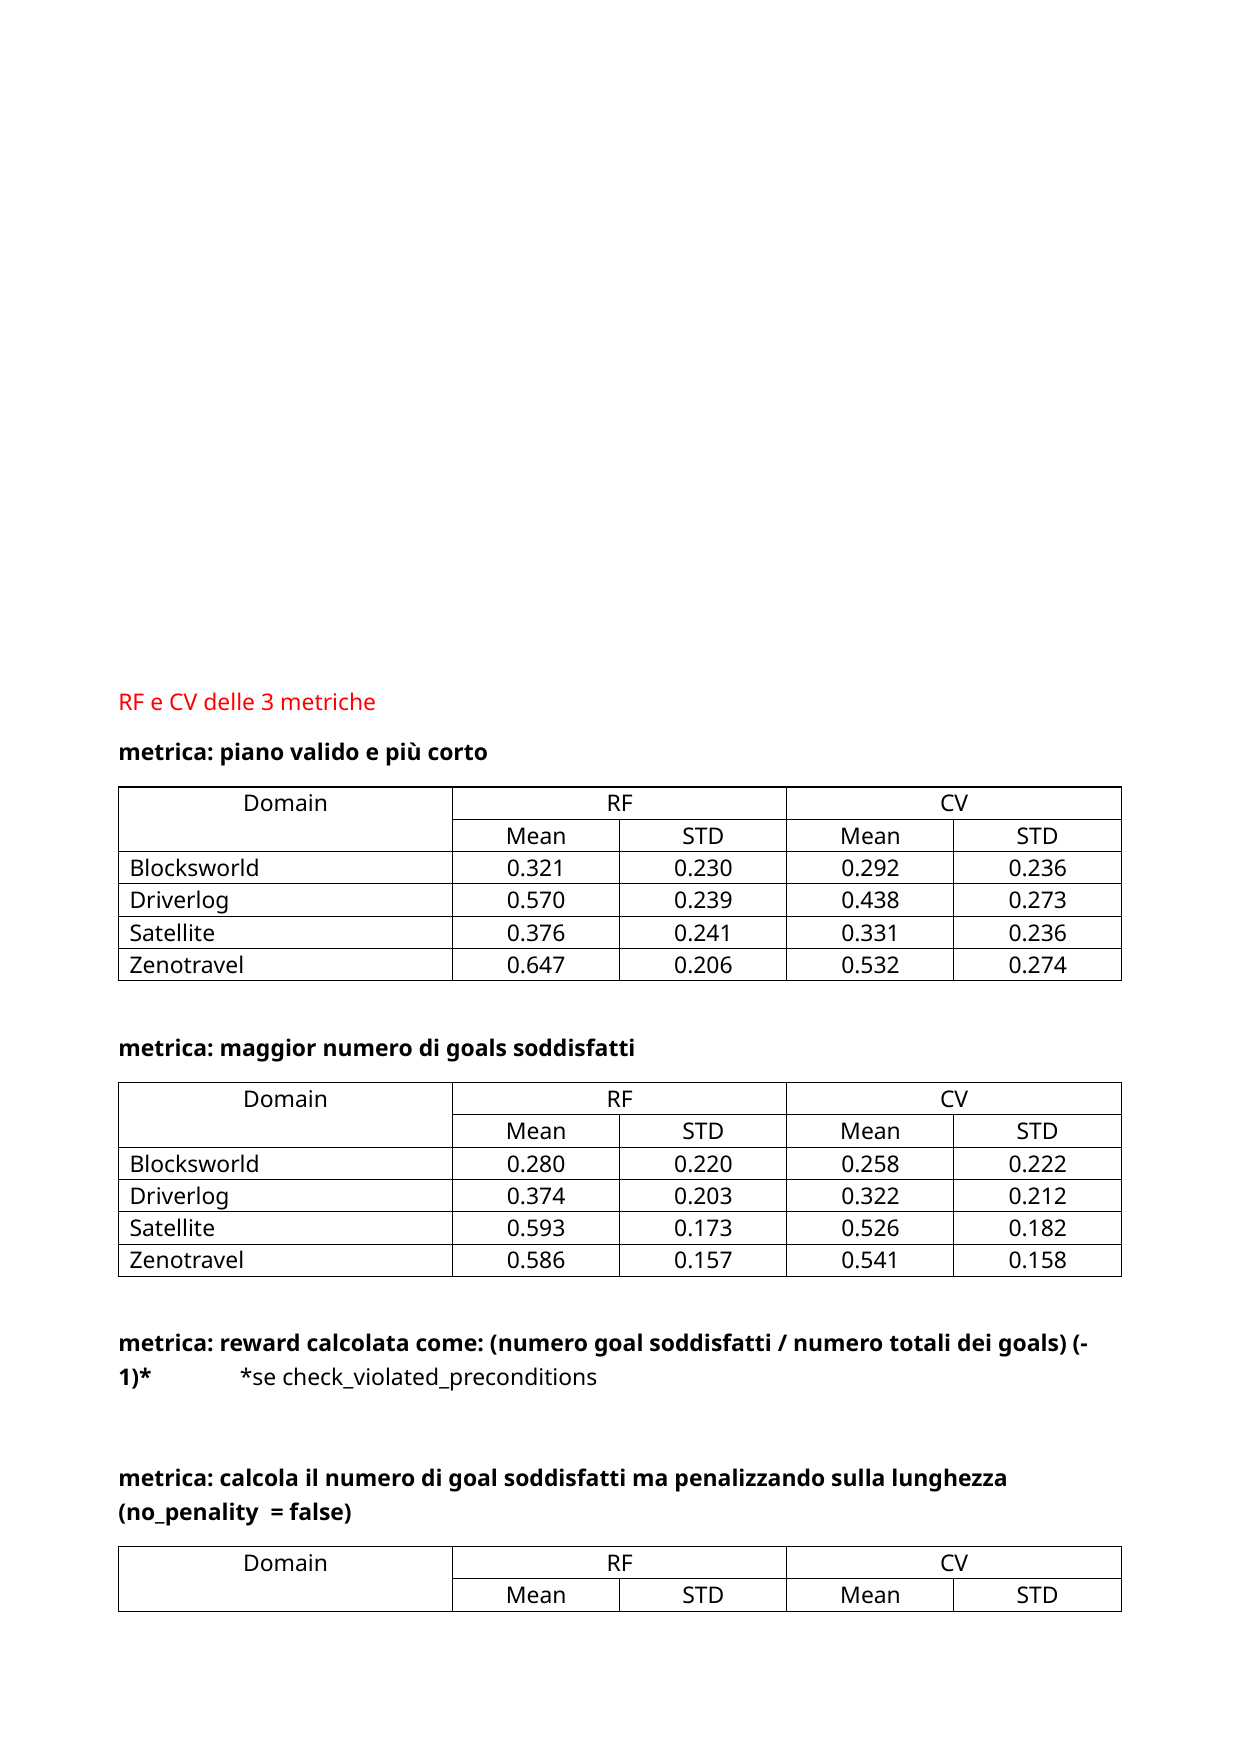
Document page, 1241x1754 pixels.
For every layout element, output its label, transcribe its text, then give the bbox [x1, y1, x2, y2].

table_cell 0.203 [620, 1180, 786, 1211]
text metrica: piano valido e più corto [118, 736, 1122, 767]
table_cell Mean [453, 1115, 619, 1147]
table_cell 0.274 [954, 949, 1121, 980]
table_header Domain [119, 1083, 452, 1147]
table_cell 0.236 [954, 852, 1121, 883]
table_cell Mean [453, 1579, 619, 1611]
table_header Domain [119, 788, 452, 851]
table_cell Mean [787, 1579, 953, 1611]
table_cell Blocksworld [119, 1148, 452, 1179]
table_cell 0.280 [453, 1148, 619, 1179]
table_header CV [787, 1547, 1121, 1578]
table_cell 0.532 [787, 949, 953, 980]
table_cell Satellite [119, 1212, 452, 1243]
table_header Domain [119, 1547, 452, 1611]
table_cell 0.376 [453, 917, 619, 948]
table_cell 0.212 [954, 1180, 1121, 1211]
table_cell 0.593 [453, 1212, 619, 1243]
table_cell Driverlog [119, 884, 452, 916]
table_cell STD [954, 1579, 1121, 1611]
table_cell 0.239 [620, 884, 786, 916]
table_cell 0.222 [954, 1148, 1121, 1179]
table_cell 0.438 [787, 884, 953, 916]
table_cell 0.526 [787, 1212, 953, 1243]
table_cell STD [620, 1115, 786, 1147]
table_cell 0.292 [787, 852, 953, 883]
table_cell 0.182 [954, 1212, 1121, 1243]
table_cell Driverlog [119, 1180, 452, 1211]
table_cell 0.586 [453, 1245, 619, 1276]
table_cell 0.230 [620, 852, 786, 883]
table_cell 0.236 [954, 917, 1121, 948]
table_header CV [787, 788, 1121, 819]
table_cell Mean [787, 1115, 953, 1147]
table_cell 0.173 [620, 1212, 786, 1243]
table_cell 0.321 [453, 852, 619, 883]
table_cell Zenotravel [119, 949, 452, 980]
text metrica: maggior numero di goals soddisfatti [118, 1032, 1122, 1063]
table_header RF [453, 1547, 786, 1578]
table_cell Blocksworld [119, 852, 452, 883]
table_header CV [787, 1083, 1121, 1114]
table_cell 0.206 [620, 949, 786, 980]
table_cell 0.273 [954, 884, 1121, 916]
table_cell 0.570 [453, 884, 619, 916]
table_cell Mean [787, 820, 953, 851]
table_cell 0.647 [453, 949, 619, 980]
table_cell 0.322 [787, 1180, 953, 1211]
table_header RF [453, 1083, 786, 1114]
table_header RF [453, 788, 786, 819]
table_cell 0.220 [620, 1148, 786, 1179]
table_cell 0.158 [954, 1245, 1121, 1276]
text RF e CV delle 3 metriche [118, 686, 1122, 717]
text metrica: calcola il numero di goal soddisfatti ma penalizzando sulla lunghezza (no_penality = false) [118, 1462, 1122, 1527]
table_cell STD [620, 1579, 786, 1611]
table_cell Zenotravel [119, 1245, 452, 1276]
table_cell 0.541 [787, 1245, 953, 1276]
table_cell STD [954, 1115, 1121, 1147]
table_cell Satellite [119, 917, 452, 948]
table_cell 0.258 [787, 1148, 953, 1179]
table_cell 0.241 [620, 917, 786, 948]
table_cell STD [954, 820, 1121, 851]
table_cell 0.374 [453, 1180, 619, 1211]
table_cell Mean [453, 820, 619, 851]
table_cell STD [620, 820, 786, 851]
table_cell 0.157 [620, 1245, 786, 1276]
text metrica: reward calcolata come: (numero goal soddisfatti / numero totali dei goals) (- 1)* *se check_violated_preconditions [118, 1327, 1122, 1392]
table_cell 0.331 [787, 917, 953, 948]
